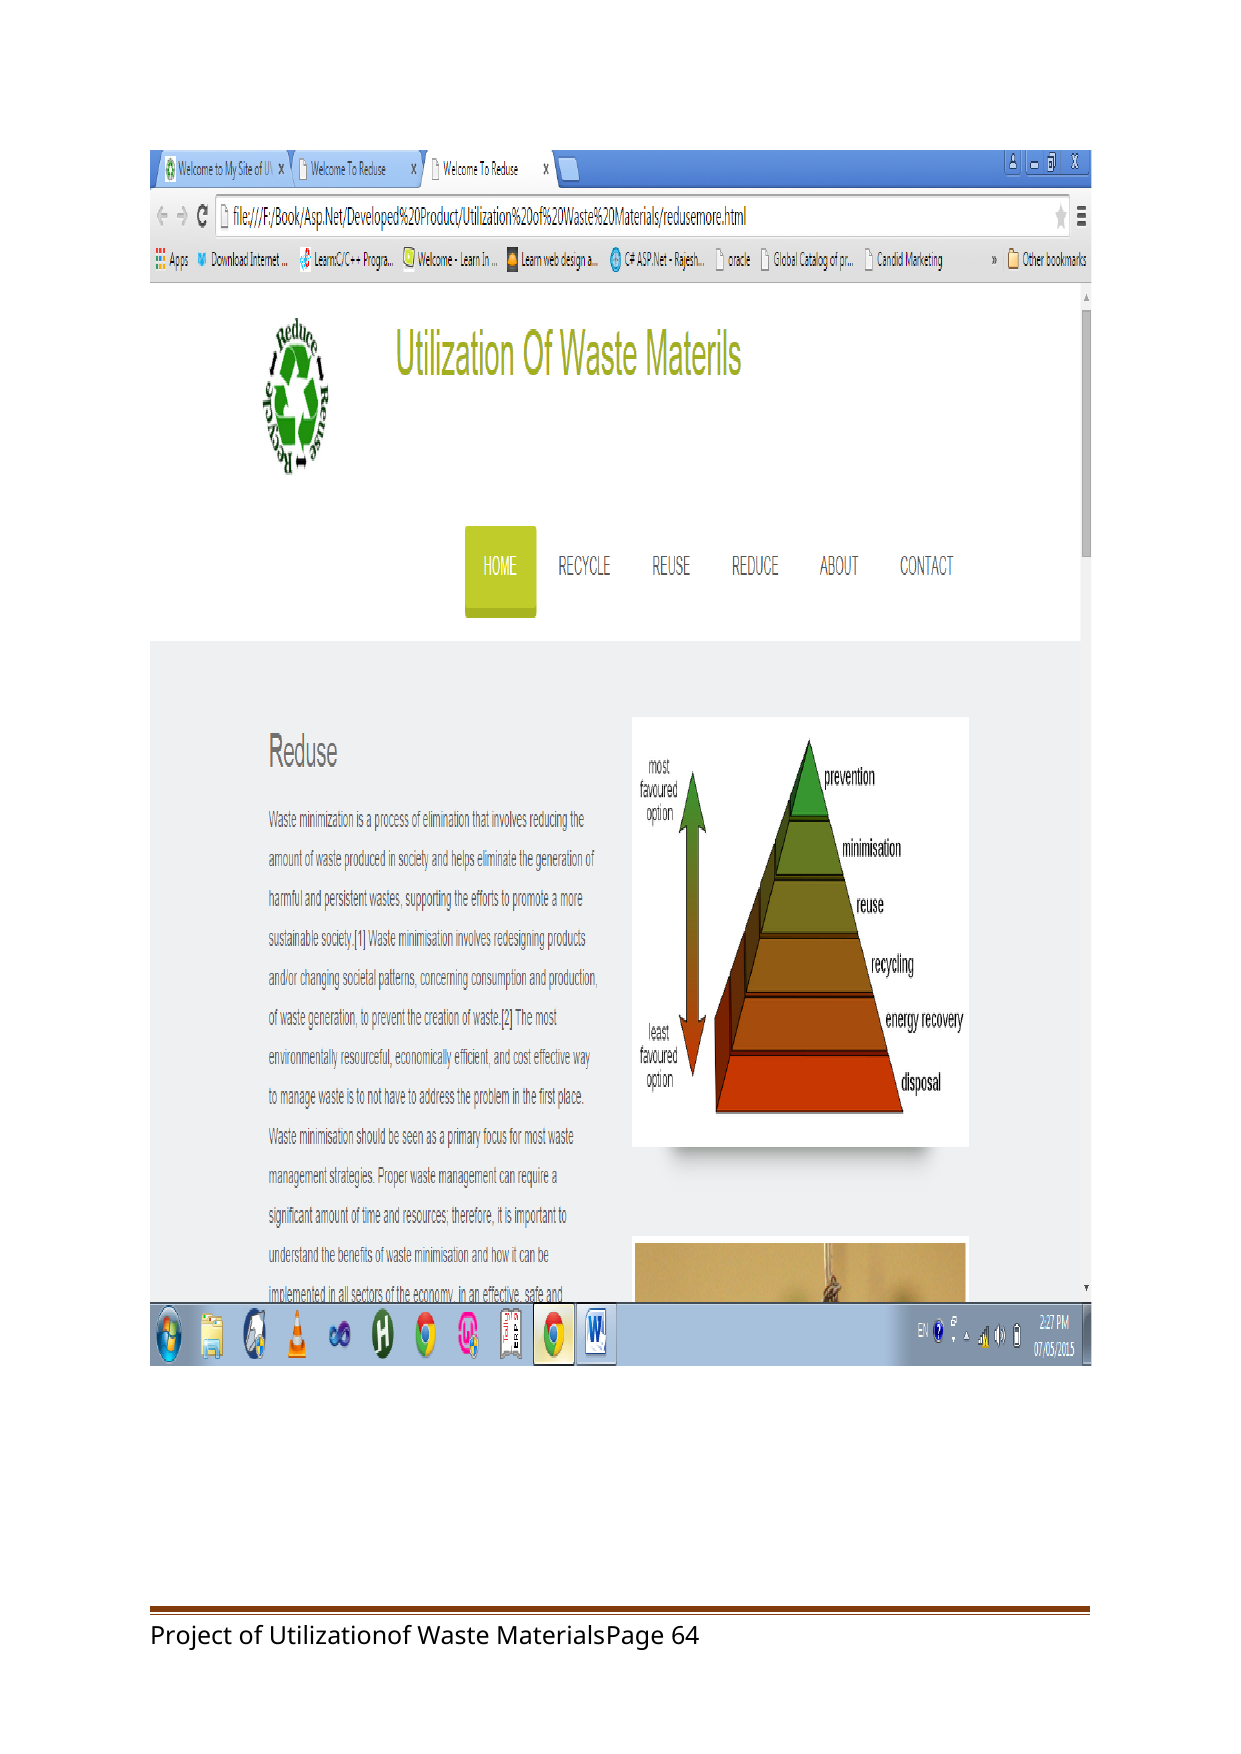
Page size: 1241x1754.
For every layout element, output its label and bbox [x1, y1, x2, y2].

picture [150, 150, 1092, 1366]
